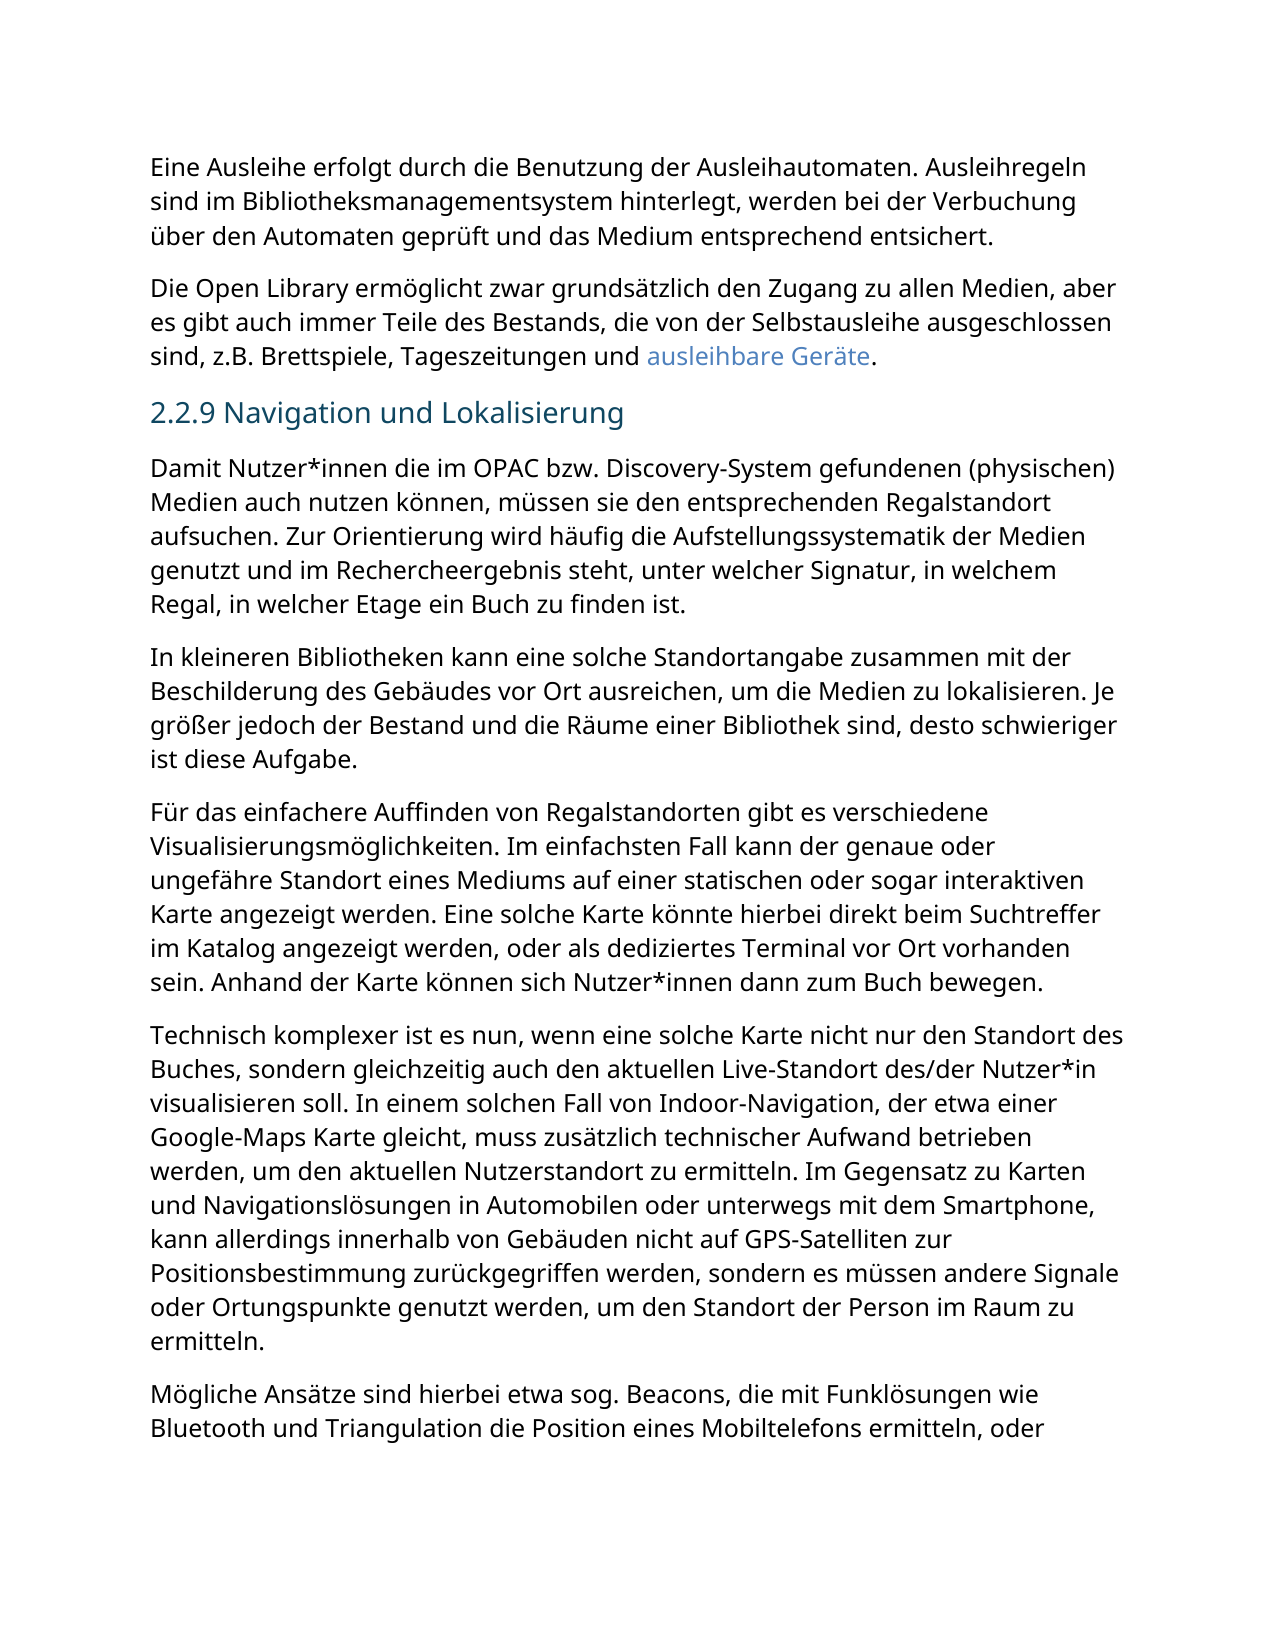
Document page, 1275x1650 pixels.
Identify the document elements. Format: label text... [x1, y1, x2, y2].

text In kleineren Bibliotheken kann eine solche Standortangabe zusammen mit der Beschilderung des Gebäudes vor Ort ausreichen, um die Medien zu lokalisieren. Je größer jedoch der Bestand und die Räume einer Bibliothek sind, desto schwieriger ist diese Aufgabe. [150, 639, 1125, 776]
text Für das einfachere Auffinden von Regalstandorten gibt es verschiedene Visualisierungsmöglichkeiten. Im einfachsten Fall kann der genaue oder ungefähre Standort eines Mediums auf einer statischen oder sogar interaktiven Karte angezeigt werden. Eine solche Karte könnte hierbei direkt beim Suchtreffer im Katalog angezeigt werden, oder als dediziertes Terminal vor Ort vorhanden sein. Anhand der Karte können sich Nutzer*innen dann zum Buch bewegen. [150, 794, 1125, 999]
text Technisch komplexer ist es nun, wenn eine solche Karte nicht nur den Standort des Buches, sondern gleichzeitig auch den aktuellen Live-Standort des/der Nutzer*in visualisieren soll. In einem solchen Fall von Indoor-Navigation, der etwa einer Google-Maps Karte gleicht, muss zusätzlich technischer Aufwand betrieben werden, um den aktuellen Nutzerstandort zu ermitteln. Im Gegensatz zu Karten und Navigationslösungen in Automobilen oder unterwegs mit dem Smartphone, kann allerdings innerhalb von Gebäuden nicht auf GPS-Satelliten zur Positionsbestimmung zurückgegriffen werden, sondern es müssen andere Signale oder Ortungspunkte genutzt werden, um den Standort der Person im Raum zu ermitteln. [150, 1017, 1125, 1358]
subtitle 2.2.9 Navigation und Lokalisierung [150, 392, 1125, 432]
text Eine Ausleihe erfolgt durch die Benutzung der Ausleihautomaten. Ausleihregeln sind im Bibliotheksmanagementsystem hinterlegt, werden bei der Verbuchung über den Automaten geprüft und das Medium entsprechend entsichert. [150, 150, 1125, 252]
text Die Open Library ermöglicht zwar grundsätzlich den Zugang zu allen Medien, aber es gibt auch immer Teile des Bestands, die von der Selbstausleihe ausgeschlossen sind, z.B. Brettspiele, Tageszeitungen und ausleihbare Geräte. [150, 271, 1125, 373]
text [150, 1377, 1125, 1445]
text Damit Nutzer*innen die im OPAC bzw. Discovery-System gefundenen (physischen) Medien auch nutzen können, müssen sie den entsprechenden Regalstandort aufsuchen. Zur Orientierung wird häufig die Aufstellungssystematik der Medien genutzt und im Rechercheergebnis steht, unter welcher Signatur, in welchem Regal, in welcher Etage ein Buch zu finden ist. [150, 450, 1125, 621]
